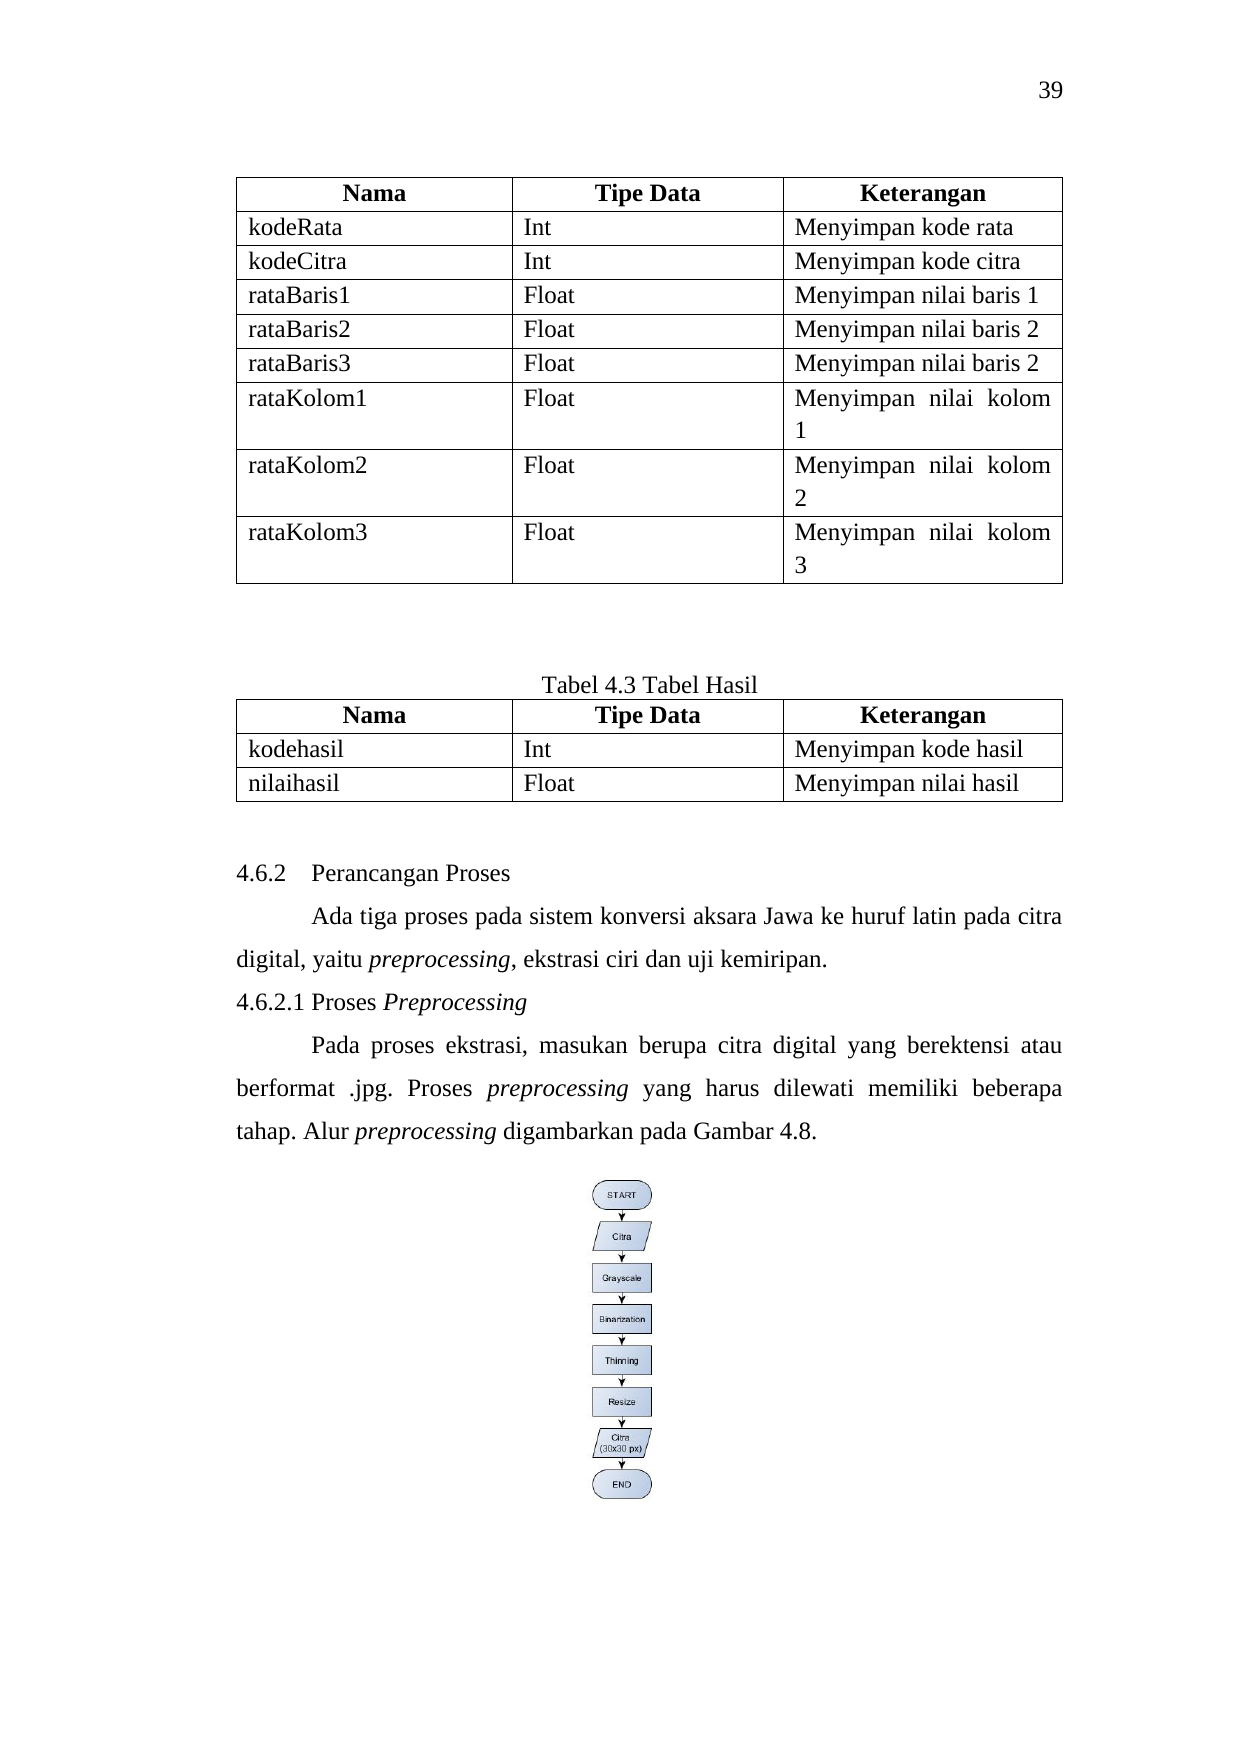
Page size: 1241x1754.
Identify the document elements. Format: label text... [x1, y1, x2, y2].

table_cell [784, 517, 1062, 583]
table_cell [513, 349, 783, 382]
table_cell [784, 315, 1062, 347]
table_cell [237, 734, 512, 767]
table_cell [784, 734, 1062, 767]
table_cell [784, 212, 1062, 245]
list Proses Preprocessing [236, 987, 1063, 1016]
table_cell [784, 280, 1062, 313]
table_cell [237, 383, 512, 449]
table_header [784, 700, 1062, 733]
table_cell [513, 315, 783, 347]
text Tabel 4.3 Tabel Hasil [236, 670, 1063, 699]
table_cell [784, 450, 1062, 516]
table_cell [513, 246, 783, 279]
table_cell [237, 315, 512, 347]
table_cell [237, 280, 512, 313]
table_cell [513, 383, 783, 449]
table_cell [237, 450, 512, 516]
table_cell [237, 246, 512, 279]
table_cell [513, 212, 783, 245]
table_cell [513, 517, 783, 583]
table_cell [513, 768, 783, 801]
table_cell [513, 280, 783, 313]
list Pada proses ekstrasi, masukan berupa citra digital yang berektensi atau berformat .jpg. Proses preprocessing yang harus dilewati memiliki beberapa tahap. Alur preprocessing digambarkan pada Gambar 4.8. [236, 1030, 1063, 1145]
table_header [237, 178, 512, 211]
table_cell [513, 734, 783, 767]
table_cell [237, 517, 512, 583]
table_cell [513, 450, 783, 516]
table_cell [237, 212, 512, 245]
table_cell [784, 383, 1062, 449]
text Perancangan Proses [236, 858, 1063, 886]
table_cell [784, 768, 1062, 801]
list Ada tiga proses pada sistem konversi aksara Jawa ke huruf latin pada citra digital, yaitu preprocessing, ekstrasi ciri dan uji kemiripan. [236, 901, 1063, 973]
picture [581, 1170, 662, 1509]
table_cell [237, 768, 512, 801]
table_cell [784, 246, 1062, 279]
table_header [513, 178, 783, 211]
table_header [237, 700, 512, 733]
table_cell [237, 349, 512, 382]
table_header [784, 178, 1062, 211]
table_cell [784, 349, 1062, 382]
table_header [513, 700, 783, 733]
